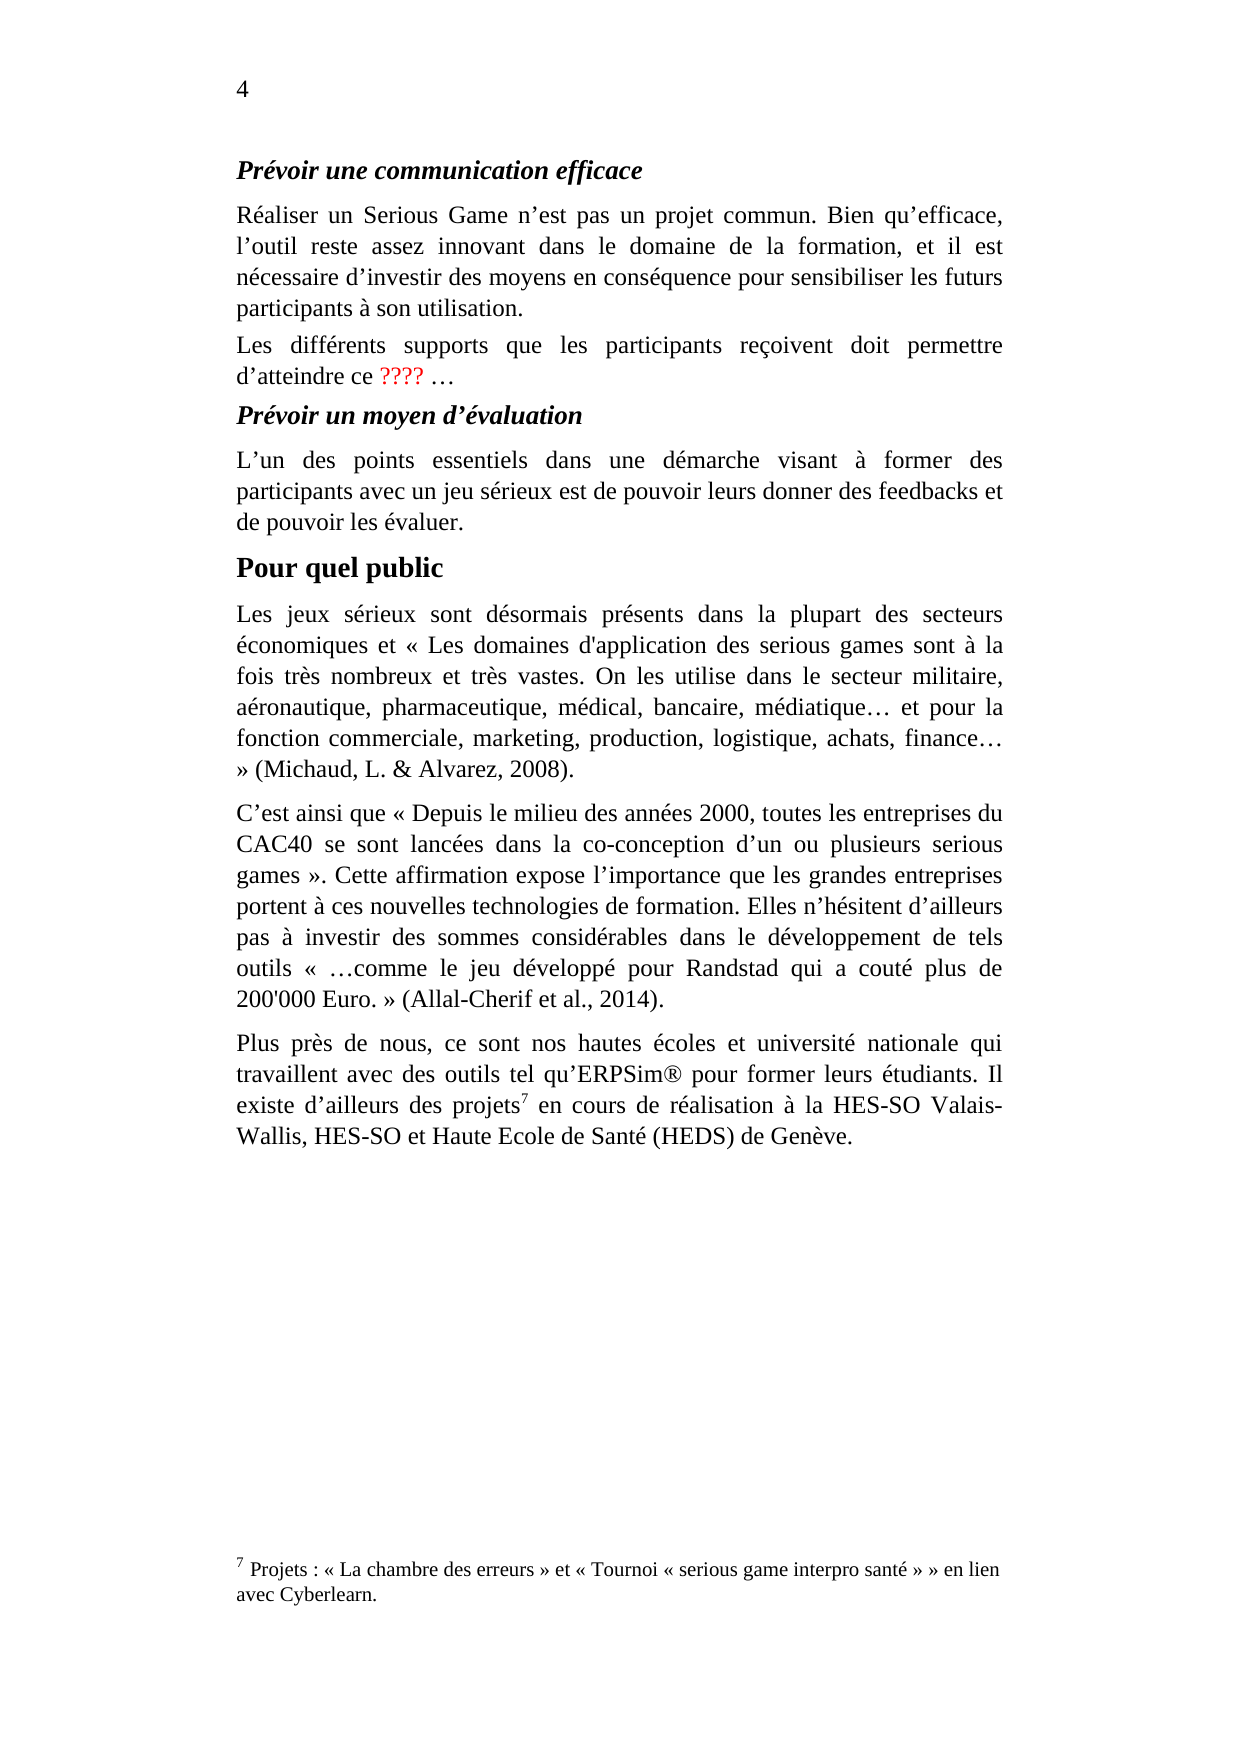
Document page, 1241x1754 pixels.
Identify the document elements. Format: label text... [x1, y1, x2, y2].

text Pour quel public [236, 550, 1004, 584]
text L’un des points essentiels dans une démarche visant à former des participants avec un jeu sérieux est de pouvoir leurs donner des feedbacks et de pouvoir les évaluer. [236, 445, 1004, 536]
text Prévoir une communication efficace [236, 154, 1004, 185]
text Les différents supports que les participants reçoivent doit permettre d’atteindre ce ???? … [236, 330, 1004, 390]
text Prévoir un moyen d’évaluation [236, 399, 1004, 430]
text Les jeux sérieux sont désormais présents dans la plupart des secteurs économiques et « Les domaines d'application des serious games sont à la fois très nombreux et très vastes. On les utilise dans le secteur militaire, aéronautique, pharmaceutique, médical, bancaire, médiatique… et pour la fonction commerciale, marketing, production, logistique, achats, finance… » (Michaud, L. & Alvarez, 2008). [236, 599, 1004, 783]
text Réaliser un Serious Game n’est pas un projet commun. Bien qu’efficace, l’outil reste assez innovant dans le domaine de la formation, et il est nécessaire d’investir des moyens en conséquence pour sensibiliser les futurs participants à son utilisation. [236, 200, 1004, 322]
text C’est ainsi que « Depuis le milieu des années 2000, toutes les entreprises du CAC40 se sont lancées dans la co-conception d’un ou plusieurs serious games ». Cette affirmation expose l’importance que les grandes entreprises portent à ces nouvelles technologies de formation. Elles n’hésitent d’ailleurs pas à investir des sommes considérables dans le développement de tels outils « …comme le jeu développé pour Randstad qui a couté plus de 200'000 Euro. » (Allal-Cherif et al., 2014). [236, 798, 1004, 1013]
text Plus près de nous, ce sont nos hautes écoles et université nationale qui travaillent avec des outils tel qu’ERPSim® pour former leurs étudiants. Il existe d’ailleurs des projets en cours de réalisation à la HES-SO Valais-Wallis, HES-SO et Haute Ecole de Santé (HEDS) de Genève. [236, 1028, 1004, 1149]
